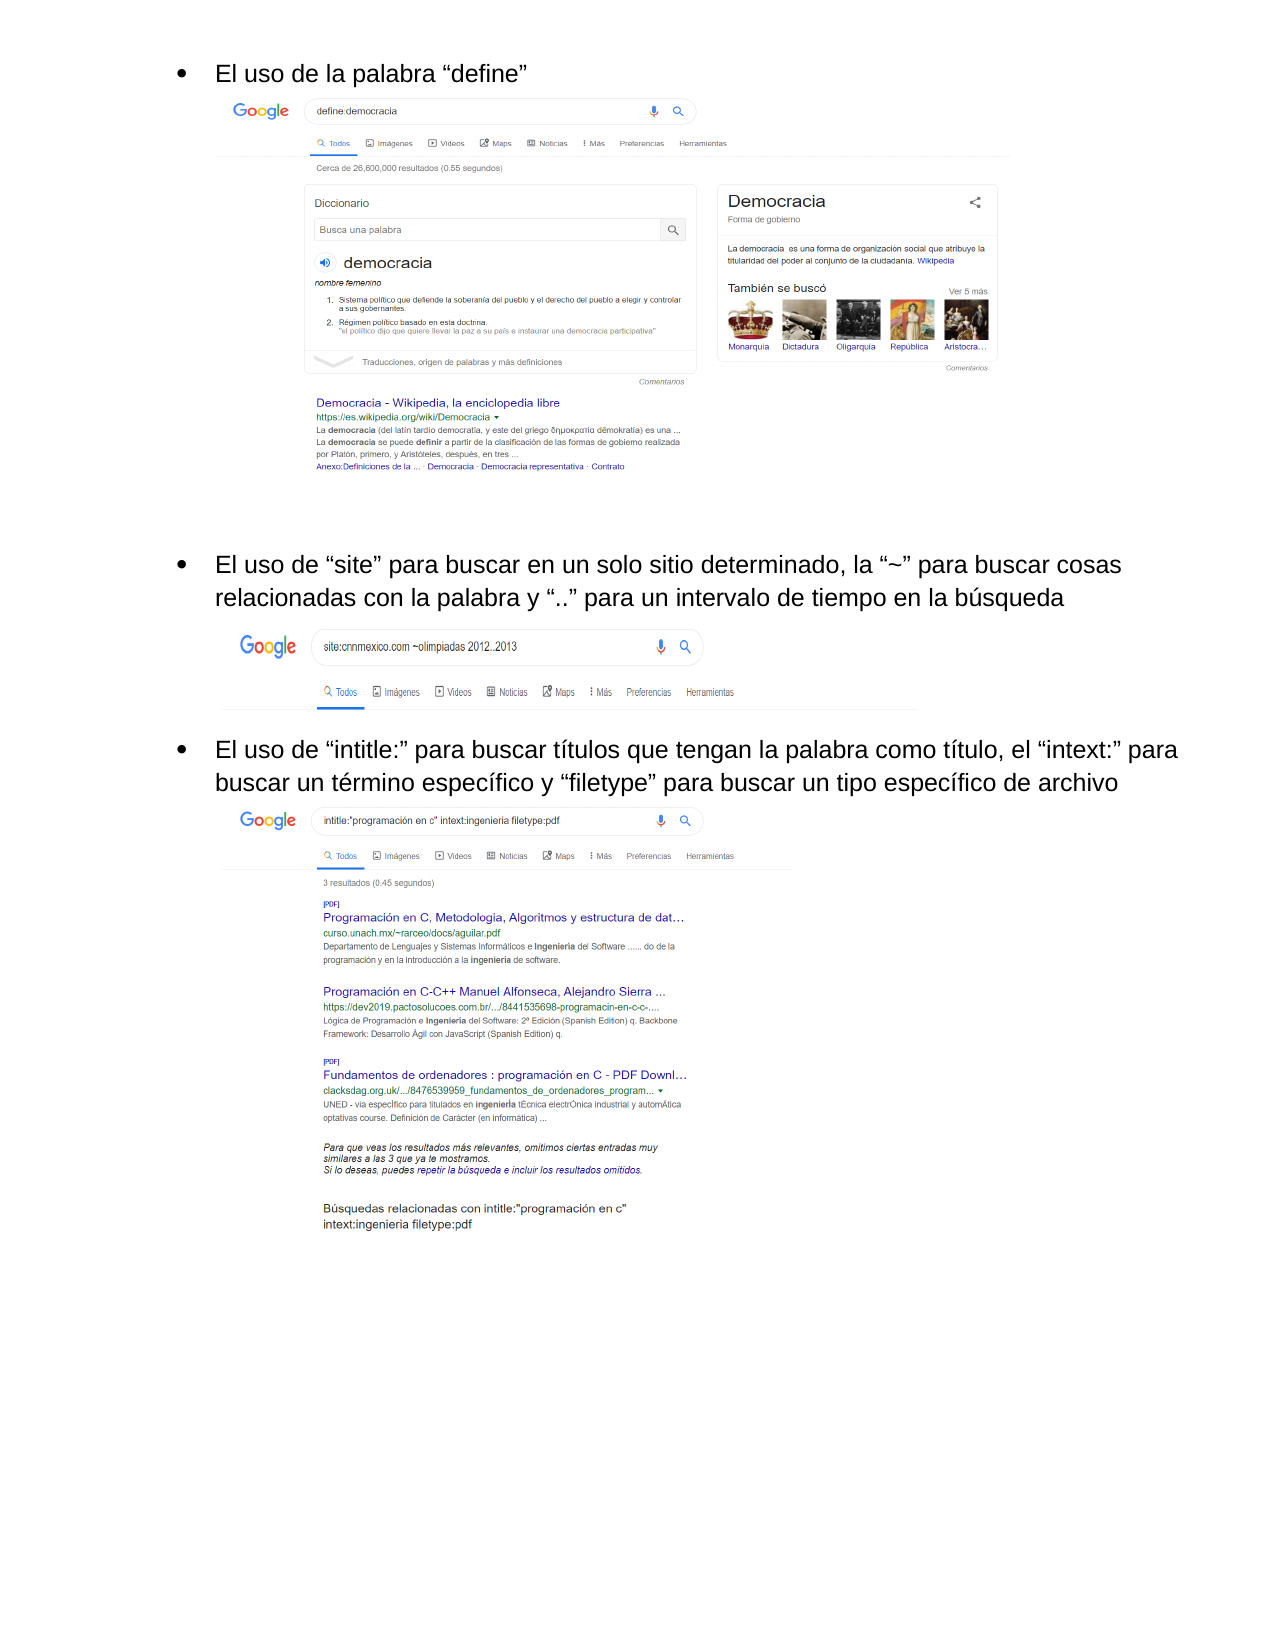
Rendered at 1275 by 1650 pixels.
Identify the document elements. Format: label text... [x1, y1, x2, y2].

picture [221, 801, 793, 1232]
picture [221, 616, 918, 736]
list El uso de “site” para buscar en un solo sitio determinado, la “~” para buscar cosas relacionadas con la palabra y “..” para un intervalo de tiempo en la búsqueda [177, 550, 1205, 612]
picture [214, 92, 1010, 489]
list El uso de “intitle:” para buscar títulos que tengan la palabra como título, el “intext:” para buscar un término específico y “filetype” para buscar un tipo específico de archivo [177, 735, 1205, 797]
